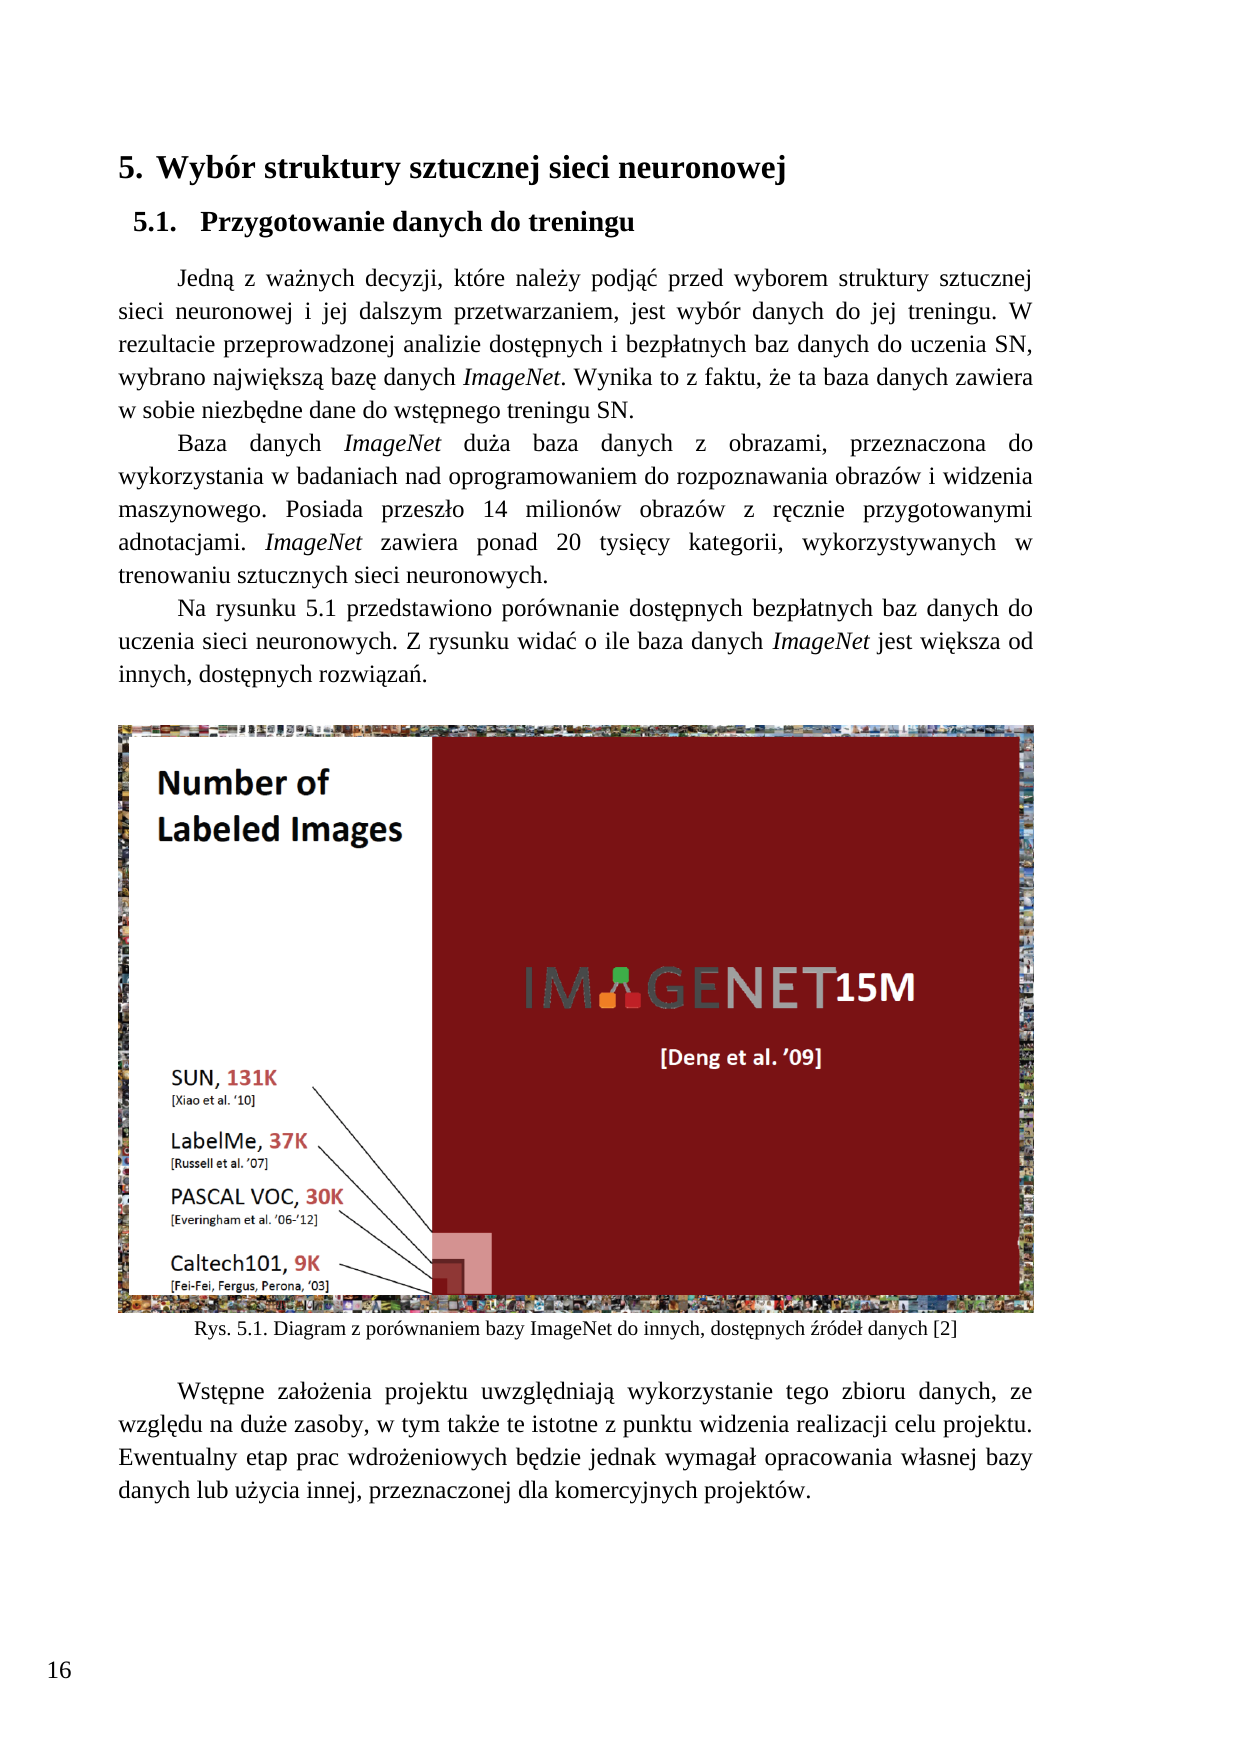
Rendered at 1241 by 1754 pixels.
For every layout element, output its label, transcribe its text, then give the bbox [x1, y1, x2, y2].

subtitle Wybór struktury sztucznej sieci neuronowej [118, 148, 1033, 186]
text Wstępne założenia projektu uwzględniają wykorzystanie tego zbioru danych, ze względu na duże zasoby, w tym także te istotne z punktu widzenia realizacji celu projektu. Ewentualny etap prac wdrożeniowych będzie jednak wymagał opracowania własnej bazy danych lub użycia innej, przeznaczonej dla komercyjnych projektów. [118, 1376, 1033, 1504]
text Jedną z ważnych decyzji, które należy podjąć przed wyborem struktury sztucznej sieci neuronowej i jej dalszym przetwarzaniem, jest wybór danych do jej treningu. W rezultacie przeprowadzonej analizie dostępnych i bezpłatnych baz danych do uczenia SN, wybrano największą bazę danych ImageNet. Wynika to z faktu, że ta baza danych zawiera w sobie niezbędne dane do wstępnego treningu SN. [118, 263, 1033, 423]
text Baza danych ImageNet duża baza danych z obrazami, przeznaczona do wykorzystania w badaniach nad oprogramowaniem do rozpoznawania obrazów i widzenia maszynowego. Posiada przeszło 14 milionów obrazów z ręcznie przygotowanymi adnotacjami. ImageNet zawiera ponad 20 tysięcy kategorii, wykorzystywanych w trenowaniu sztucznych sieci neuronowych. [118, 428, 1033, 589]
text Rys. 5.1. Diagram z porównaniem bazy ImageNet do innych, dostępnych źródeł danych [2] [118, 1316, 1033, 1340]
text Na rysunku 5.1 przedstawiono porównanie dostępnych bezpłatnych baz danych do uczenia sieci neuronowych. Z rysunku widać o ile baza danych ImageNet jest większa od innych, dostępnych rozwiązań. [118, 593, 1033, 688]
picture [118, 725, 1034, 1313]
subtitle Przygotowanie danych do treningu [133, 204, 1033, 238]
